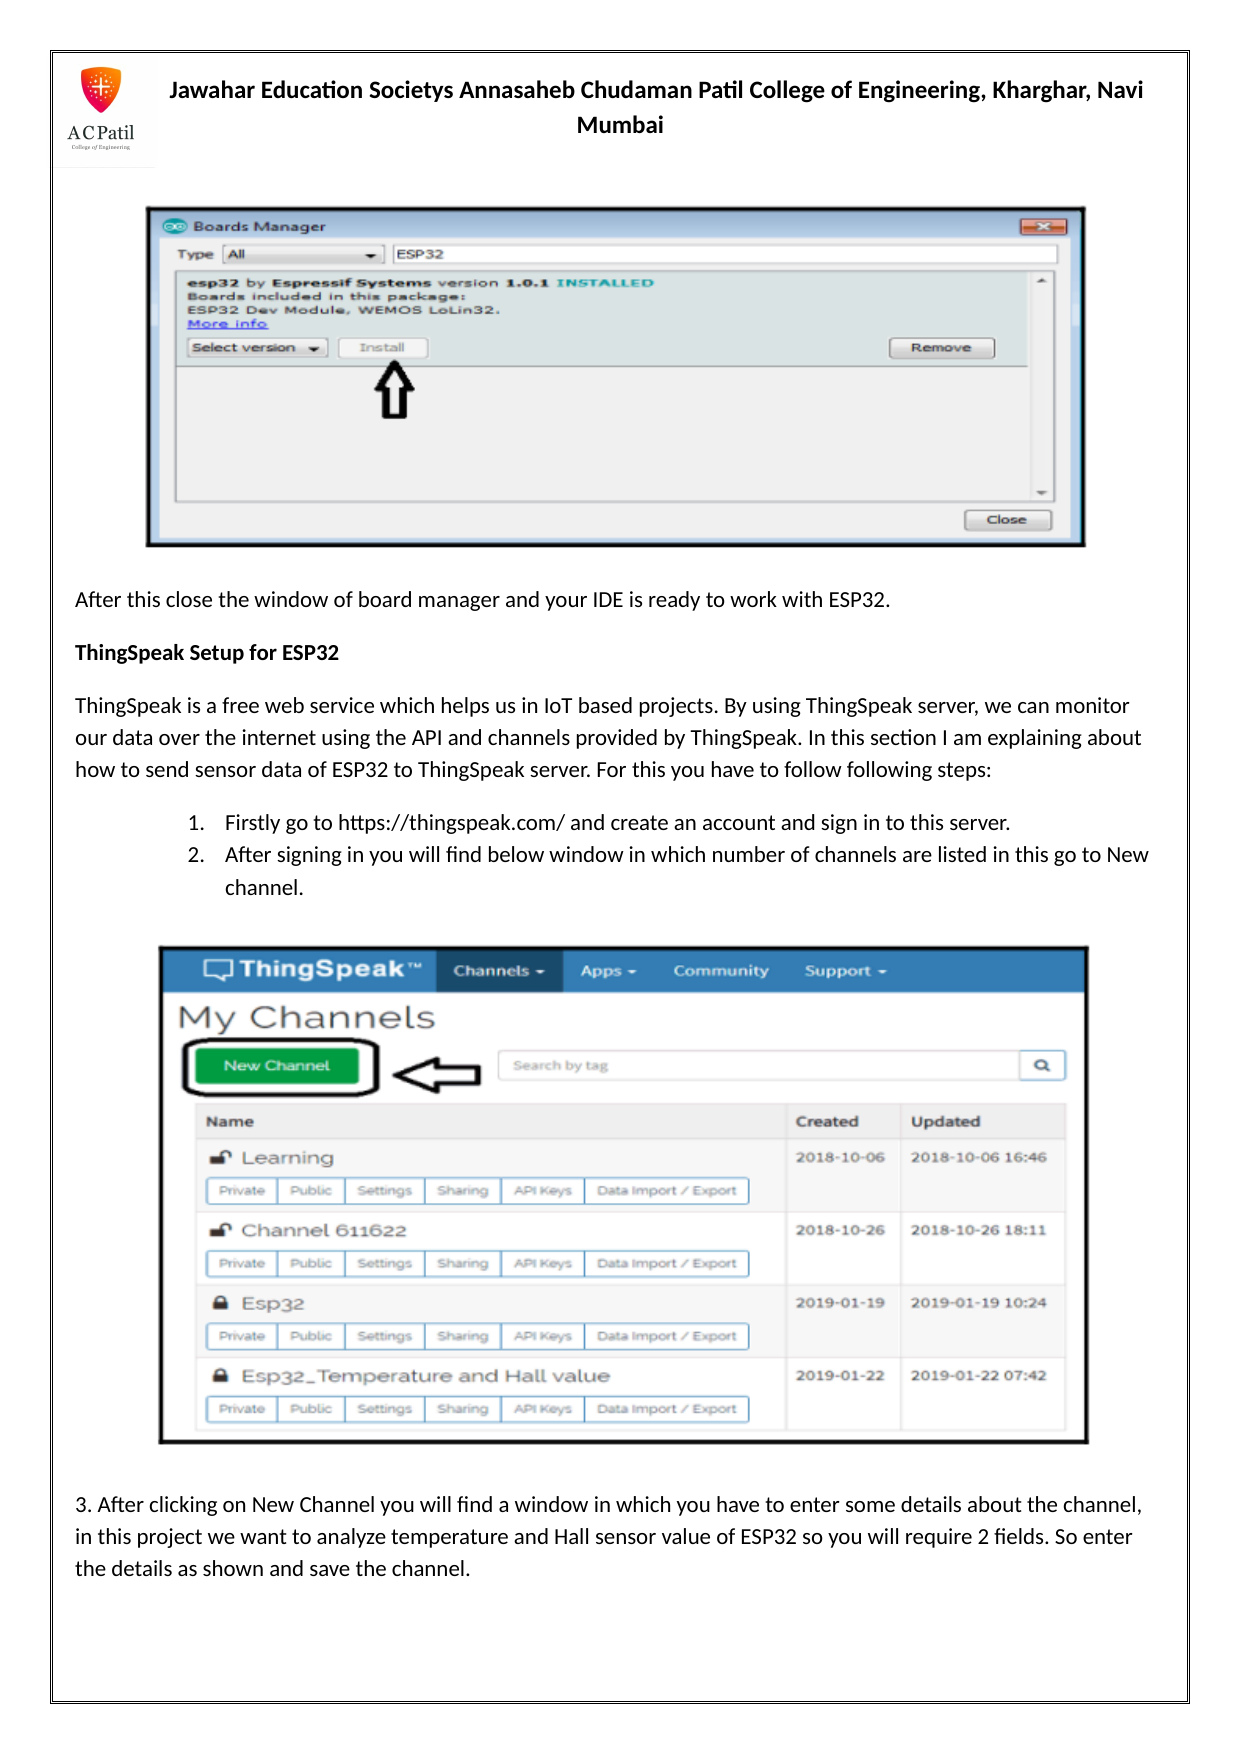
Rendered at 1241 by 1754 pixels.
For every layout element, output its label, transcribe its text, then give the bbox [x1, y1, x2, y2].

list Firstly go to https://thingspeak.com/ and create an account and sign in to this server. [187, 808, 1165, 836]
text After this close the window of board manager and your IDE is ready to work with ESP32. [75, 585, 1165, 613]
text ThingSpeak is a free web service which helps us in IoT based projects. By using ThingSpeak server, we can monitor our data over the internet using the API and channels provided by ThingSpeak. In this section I am explaining about how to send sensor data of ESP32 to ThingSpeak server. For this you have to follow following steps: [75, 691, 1165, 783]
picture [53, 56, 159, 168]
picture [138, 192, 1102, 560]
list After signing in you will find below window in which number of channels are listed in this go to New channel. [187, 840, 1165, 901]
picture [46, 56, 50, 168]
text 3. After clicking on New Channel you will find a window in which you have to enter some details about the channel, in this project we want to analyze temperature and Hall sensor value of ESP32 so you will require 2 fields. So enter the details as shown and save the channel. [75, 1490, 1165, 1582]
picture [135, 925, 1105, 1465]
text ThingSpeak Setup for ESP32 [75, 638, 1165, 666]
